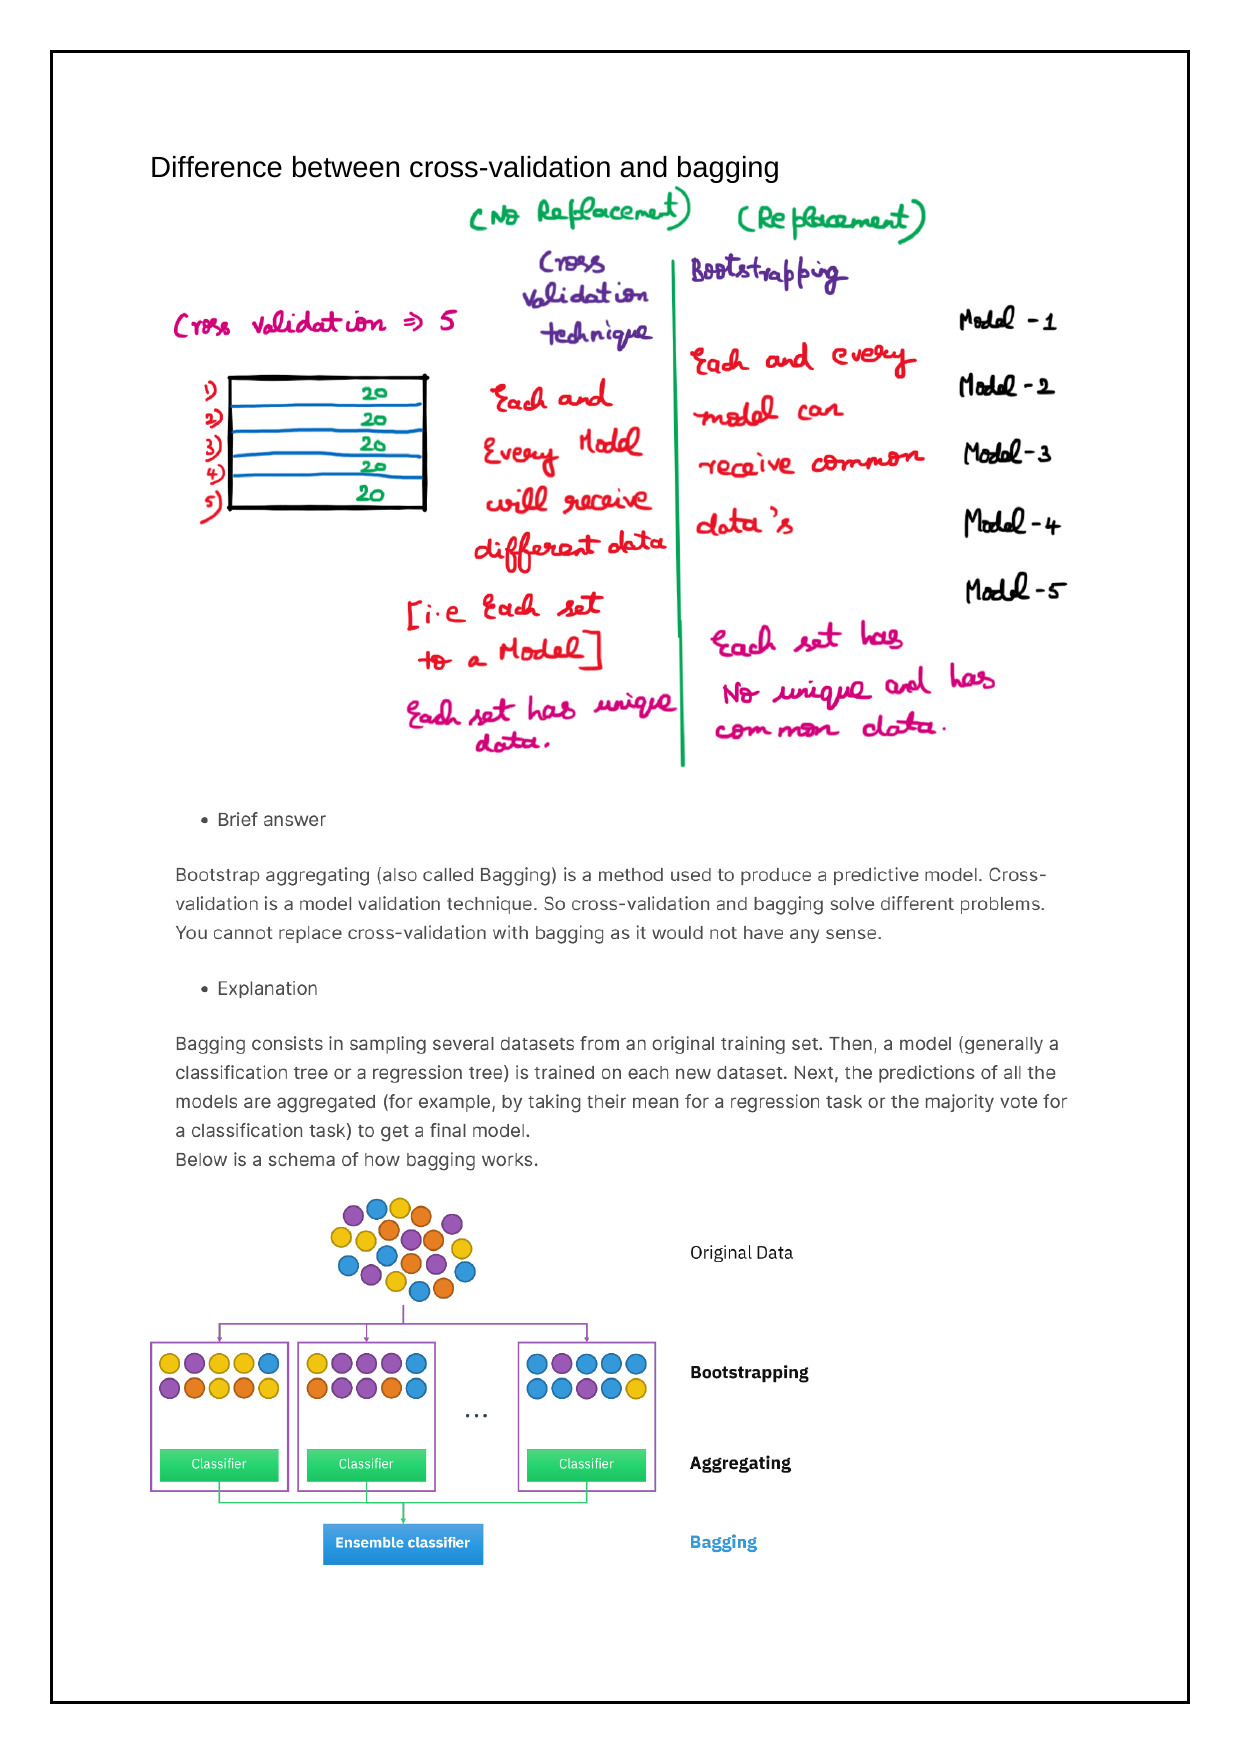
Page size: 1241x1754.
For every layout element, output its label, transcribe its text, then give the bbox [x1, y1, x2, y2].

picture [150, 185, 1091, 783]
picture [150, 785, 1091, 1192]
text Difference between cross-validation and bagging [150, 150, 1090, 185]
picture [150, 1193, 809, 1565]
